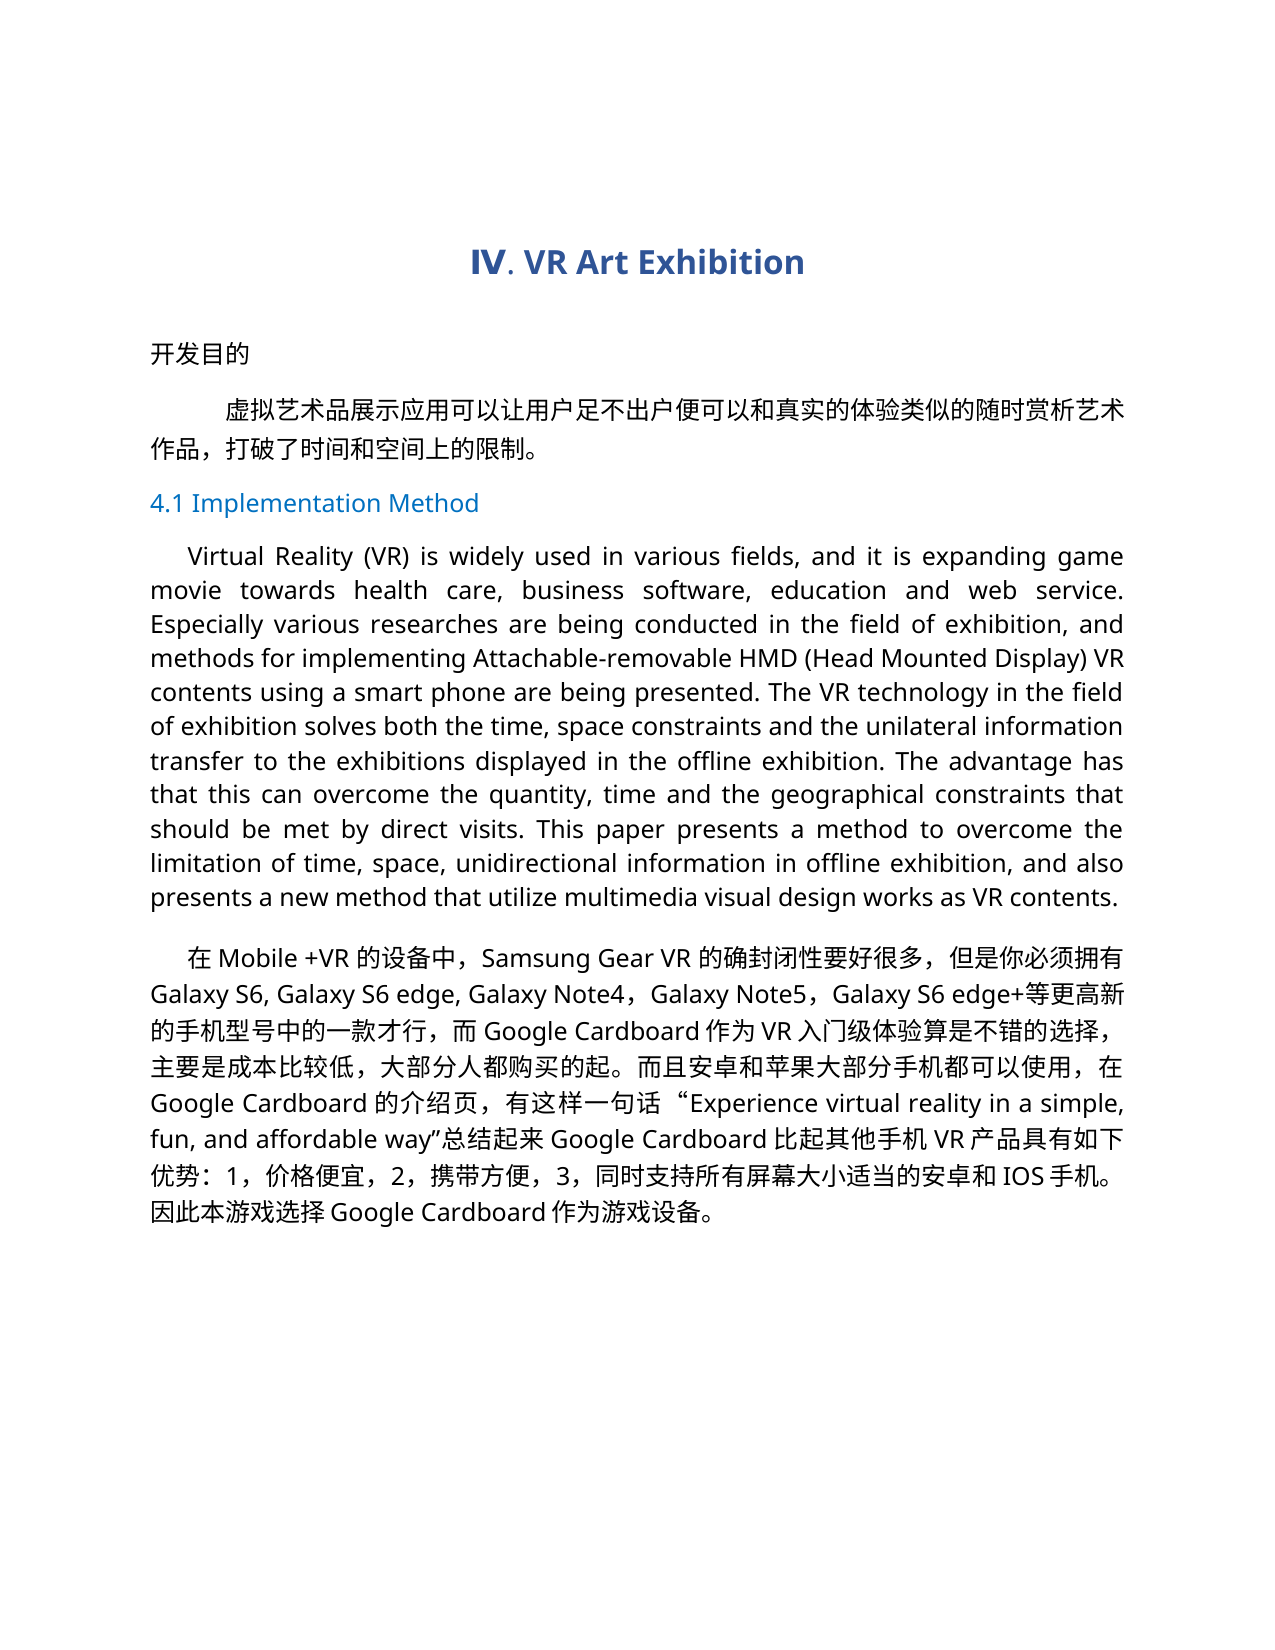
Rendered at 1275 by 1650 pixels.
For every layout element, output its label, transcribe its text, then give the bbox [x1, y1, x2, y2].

text 在Mobile +VR 的设备中，Samsung Gear VR 的确封闭性要好很多，但是你必须拥有Galaxy S6, Galaxy S6 edge, Galaxy Note4，Galaxy Note5，Galaxy S6 edge+等更高新的手机型号中的一款才行，而Google Cardboard作为VR入门级体验算是不错的选择，主要是成本比较低，大部分人都购买的起。而且安卓和苹果大部分手机都可以使用，在Google Cardboard的介绍页，有这样一句话“Experience virtual reality in a simple, fun, and affordable way”总结起来Google Cardboard比起其他手机VR产品具有如下优势：1，价格便宜，2，携带方便，3，同时支持所有屏幕大小适当的安卓和IOS手机。因此本游戏选择Google Cardboard作为游戏设备。 [150, 938, 1125, 1228]
subtitle Ⅳ. VR Art Exhibition [150, 239, 1125, 284]
text 虚拟艺术品展示应用可以让用户足不出户便可以和真实的体验类似的随时赏析艺术作品，打破了时间和空间上的限制。 [150, 391, 1125, 466]
text Virtual Reality (VR) is widely used in various fields, and it is expanding game movie towards health care, business software, education and web service. Especially various researches are being conducted in the field of exhibition, and methods for implementing Attachable-removable HMD (Head Mounted Display) VR contents using a smart phone are being presented. The VR technology in the field of exhibition solves both the time, space constraints and the unilateral information transfer to the exhibitions displayed in the offline exhibition. The advantage has that this can overcome the quantity, time and the geographical constraints that should be met by direct visits. This paper presents a method to overcome the limitation of time, space, unidirectional information in offline exhibition, and also presents a new method that utilize multimedia visual design works as VR contents. [150, 539, 1125, 913]
text 4.1 Implementation Method [150, 485, 1125, 519]
text 开发目的 [150, 335, 1125, 371]
